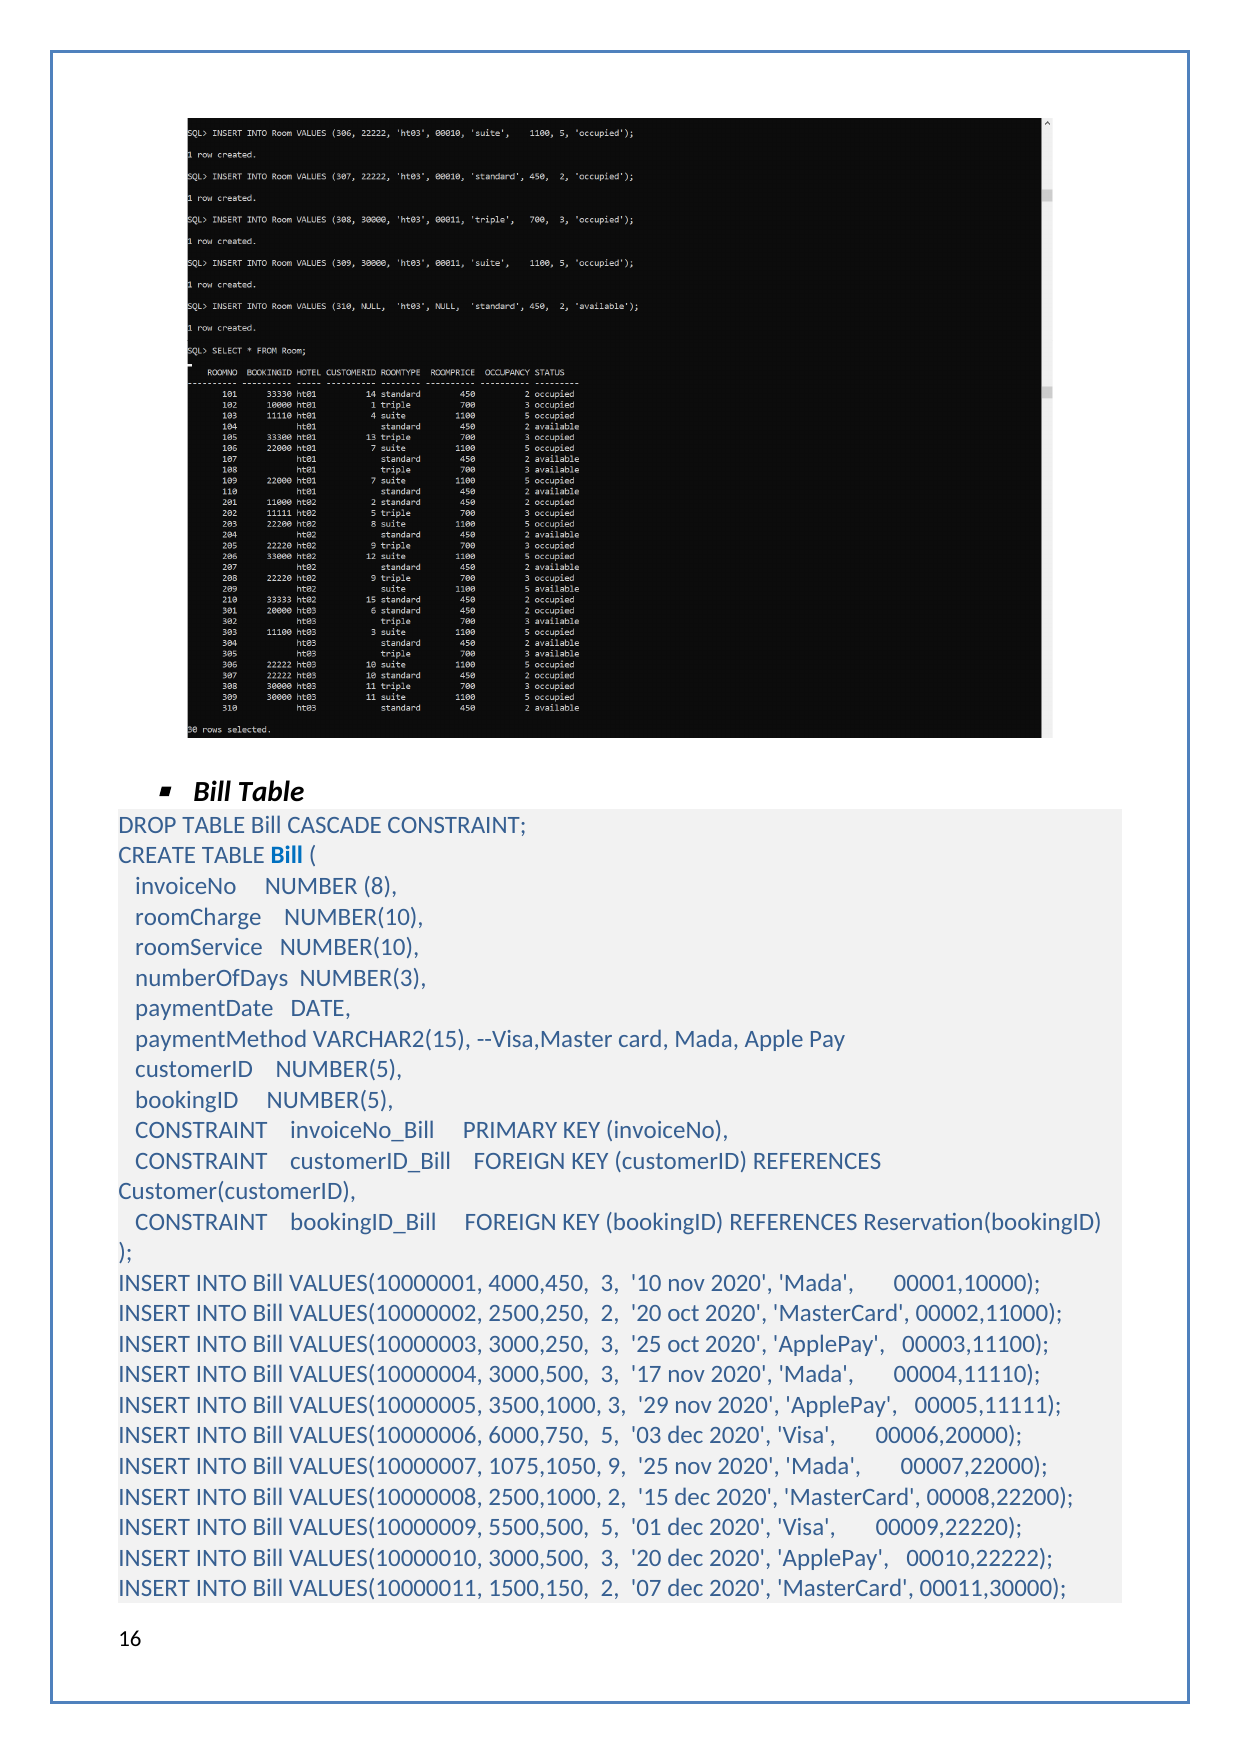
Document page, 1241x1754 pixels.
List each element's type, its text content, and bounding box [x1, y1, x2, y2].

list Bill Table [156, 773, 1122, 809]
text customerID NUMBER(5), [118, 1053, 1122, 1084]
text bookingID NUMBER(5), [118, 1084, 1122, 1114]
text INSERT INTO Bill VALUES(10000004, 3000,500, 3, '17 nov 2020', 'Mada', 00004,11110); [118, 1358, 1122, 1389]
text INSERT INTO Bill VALUES(10000007, 1075,1050, 9, '25 nov 2020', 'Mada', 00007,22000); [118, 1450, 1122, 1481]
text INSERT INTO Bill VALUES(10000005, 3500,1000, 3, '29 nov 2020', 'ApplePay', 00005,11111); [118, 1389, 1122, 1419]
text numberOfDays NUMBER(3), [118, 962, 1122, 992]
text INSERT INTO Bill VALUES(10000002, 2500,250, 2, '20 oct 2020', 'MasterCard', 00002,11000); [118, 1297, 1122, 1328]
text CONSTRAINT customerID_Bill FOREIGN KEY (customerID) REFERENCES Customer(customerID), [118, 1145, 1122, 1206]
picture [187, 118, 1053, 738]
text DROP TABLE Bill CASCADE CONSTRAINT; [118, 809, 1122, 840]
text INSERT INTO Bill VALUES(10000008, 2500,1000, 2, '15 dec 2020', 'MasterCard', 00008,22200); [118, 1481, 1122, 1511]
text paymentMethod VARCHAR2(15), --Visa,Master card, Mada, Apple Pay [118, 1023, 1122, 1053]
text INSERT INTO Bill VALUES(10000003, 3000,250, 3, '25 oct 2020', 'ApplePay', 00003,11100); [118, 1328, 1122, 1358]
text INSERT INTO Bill VALUES(10000011, 1500,150, 2, '07 dec 2020', 'MasterCard', 00011,30000); [118, 1572, 1122, 1603]
text INSERT INTO Bill VALUES(10000010, 3000,500, 3, '20 dec 2020', 'ApplePay', 00010,22222); [118, 1542, 1122, 1572]
text CONSTRAINT bookingID_Bill FOREIGN KEY (bookingID) REFERENCES Reservation(bookingID) [118, 1206, 1122, 1236]
text CONSTRAINT invoiceNo_Bill PRIMARY KEY (invoiceNo), [118, 1114, 1122, 1145]
text roomCharge NUMBER(10), [118, 901, 1122, 931]
text INSERT INTO Bill VALUES(10000006, 6000,750, 5, '03 dec 2020', 'Visa', 00006,20000); [118, 1419, 1122, 1450]
text CREATE TABLE Bill ( [118, 840, 1122, 870]
text paymentDate DATE, [118, 992, 1122, 1023]
text INSERT INTO Bill VALUES(10000001, 4000,450, 3, '10 nov 2020', 'Mada', 00001,10000); [118, 1267, 1122, 1297]
text roomService NUMBER(10), [118, 931, 1122, 962]
text INSERT INTO Bill VALUES(10000009, 5500,500, 5, '01 dec 2020', 'Visa', 00009,22220); [118, 1511, 1122, 1542]
text invoiceNo NUMBER (8), [118, 870, 1122, 901]
text ); [118, 1236, 1122, 1267]
